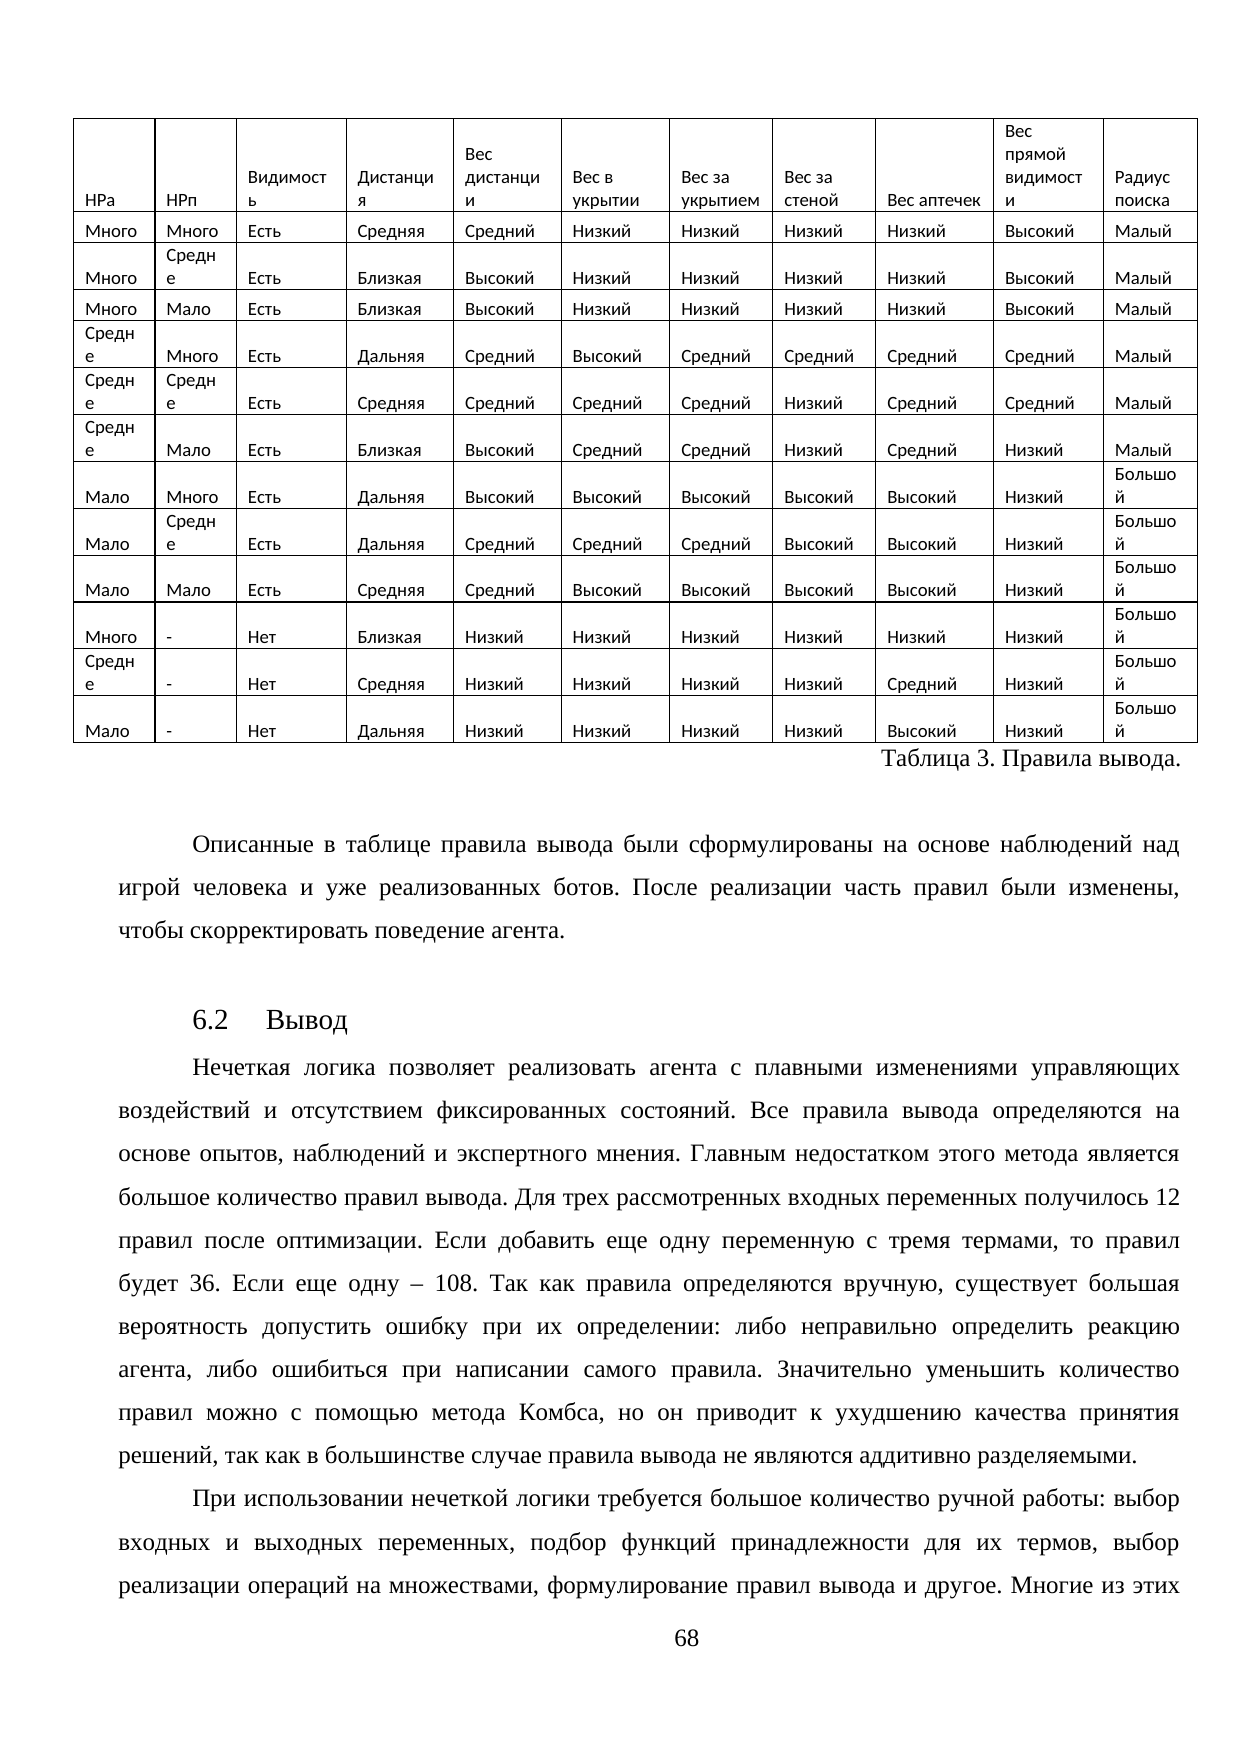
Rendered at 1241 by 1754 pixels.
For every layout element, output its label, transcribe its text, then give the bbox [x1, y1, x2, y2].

text Описанные в таблице правила вывода были сформулированы на основе наблюдений над игрой человека и уже реализованных ботов. После реализации часть правил были изменены, чтобы скорректировать поведение агента. [118, 829, 1181, 944]
table_cell Вес дистанции [454, 119, 561, 211]
table_cell Дальняя [347, 696, 453, 742]
table_cell Средне [156, 243, 236, 289]
table_cell Дальняя [347, 509, 453, 554]
table_cell Средняя [347, 368, 453, 414]
table_cell Близкая [347, 290, 453, 320]
table_cell Мало [74, 696, 154, 742]
table_cell Низкий [562, 243, 669, 289]
table_cell Средне [74, 649, 154, 695]
table_cell Близкая [347, 415, 453, 461]
table_cell Малый [1104, 243, 1197, 289]
table_cell Низкий [773, 696, 875, 742]
table_cell Видимость [237, 119, 346, 211]
table_cell Высокий [876, 556, 993, 601]
table_cell Большой [1104, 696, 1197, 742]
table_cell Низкий [773, 212, 875, 242]
table_cell Низкий [773, 603, 875, 648]
table_cell Много [156, 212, 236, 242]
table_cell Средний [454, 368, 561, 414]
table_cell Высокий [562, 556, 669, 601]
table_cell Высокий [454, 415, 561, 461]
table_cell Вес прямой видимости [994, 119, 1103, 211]
table_cell Много [74, 603, 154, 648]
table_cell Мало [74, 462, 154, 508]
table_cell Есть [237, 556, 346, 601]
table_cell Средний [454, 321, 561, 367]
table_cell Есть [237, 509, 346, 554]
table_cell Низкий [994, 509, 1103, 554]
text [118, 1483, 1181, 1598]
table_cell Средне [156, 509, 236, 554]
table_cell Низкий [562, 603, 669, 648]
table_cell Большой [1104, 462, 1197, 508]
table_cell Мало [74, 556, 154, 601]
table_cell Низкий [562, 290, 669, 320]
table_cell Вес в укрытии [562, 119, 669, 211]
table_cell Средне [74, 321, 154, 367]
table_cell Большой [1104, 556, 1197, 601]
table_cell Средний [454, 509, 561, 554]
table_cell Высокий [454, 462, 561, 508]
table_cell Низкий [773, 415, 875, 461]
table_cell Много [156, 462, 236, 508]
table_cell Высокий [773, 462, 875, 508]
table_cell Низкий [994, 603, 1103, 648]
table_cell Высокий [670, 556, 772, 601]
table_cell Малый [1104, 368, 1197, 414]
table_cell Низкий [994, 415, 1103, 461]
table_cell - [156, 603, 236, 648]
table_cell Средний [876, 415, 993, 461]
table_cell Низкий [670, 243, 772, 289]
table_cell Средняя [347, 556, 453, 601]
table_cell Вес аптечек [876, 119, 993, 211]
table_cell Средне [74, 368, 154, 414]
table_cell Низкий [773, 290, 875, 320]
text Таблица 3. Правила вывода. [118, 743, 1181, 772]
table_cell Много [74, 243, 154, 289]
table_cell Средний [670, 415, 772, 461]
table_cell Малый [1104, 321, 1197, 367]
table_cell Низкий [773, 243, 875, 289]
table_cell Высокий [994, 290, 1103, 320]
table_cell Малый [1104, 212, 1197, 242]
table_cell Средний [876, 368, 993, 414]
table_cell Средне [156, 368, 236, 414]
table_cell Большой [1104, 509, 1197, 554]
table_cell Низкий [670, 603, 772, 648]
table_cell Много [74, 290, 154, 320]
table_cell HPa [74, 119, 154, 211]
table_cell Высокий [562, 321, 669, 367]
table_cell Большой [1104, 649, 1197, 695]
table_cell Мало [156, 556, 236, 601]
table_cell Близкая [347, 603, 453, 648]
table_cell Средний [670, 509, 772, 554]
table_cell Есть [237, 462, 346, 508]
table_cell Есть [237, 243, 346, 289]
table_cell Высокий [876, 696, 993, 742]
table_cell Средний [773, 321, 875, 367]
table_cell Высокий [994, 212, 1103, 242]
text Нечеткая логика позволяет реализовать агента с плавными изменениями управляющих воздействий и отсутствием фиксированных состояний. Все правила вывода определяются на основе опытов, наблюдений и экспертного мнения. Главным недостатком этого метода является большое количество правил вывода. Для трех рассмотренных входных переменных получилось 12 правил после оптимизации. Если добавить еще одну переменную с тремя термами, то правил будет 36. Если еще одну – 108. Так как правила определяются вручную, существует большая вероятность допустить ошибку при их определении: либо неправильно определить реакцию агента, либо ошибиться при написании самого правила. Значительно уменьшить количество правил можно с помощью метода Комбса, но он приводит к ухудшению качества принятия решений, так как в большинстве случае правила вывода не являются аддитивно разделяемыми. [118, 1052, 1181, 1469]
table_cell Низкий [454, 696, 561, 742]
table_cell Низкий [670, 212, 772, 242]
table_cell Средний [994, 368, 1103, 414]
table_cell Низкий [454, 649, 561, 695]
table_cell Средний [562, 509, 669, 554]
table_cell Вес за укрытием [670, 119, 772, 211]
table_cell Высокий [454, 243, 561, 289]
table_cell Средний [454, 212, 561, 242]
table_cell Близкая [347, 243, 453, 289]
table_cell Есть [237, 290, 346, 320]
table_cell Много [74, 212, 154, 242]
table_cell Высокий [562, 462, 669, 508]
table_cell Низкий [876, 603, 993, 648]
table_cell - [156, 649, 236, 695]
table_cell Средний [670, 321, 772, 367]
table_cell Дальняя [347, 462, 453, 508]
table_cell Высокий [670, 462, 772, 508]
table_cell HPп [156, 119, 236, 211]
table_cell Низкий [562, 696, 669, 742]
table_cell Низкий [876, 212, 993, 242]
table_cell Дальняя [347, 321, 453, 367]
table_cell - [156, 696, 236, 742]
table_cell Мало [74, 509, 154, 554]
table_cell Средний [454, 556, 561, 601]
table_cell Большой [1104, 603, 1197, 648]
table_cell Средний [562, 368, 669, 414]
table_cell Мало [156, 290, 236, 320]
table_cell Высокий [994, 243, 1103, 289]
table_cell Много [156, 321, 236, 367]
table_cell Есть [237, 415, 346, 461]
table_cell Малый [1104, 290, 1197, 320]
table_cell Средний [562, 415, 669, 461]
table_cell Низкий [876, 290, 993, 320]
table_cell Есть [237, 368, 346, 414]
table_cell Низкий [670, 696, 772, 742]
table_cell Высокий [773, 509, 875, 554]
table_cell Малый [1104, 415, 1197, 461]
table_cell Низкий [994, 649, 1103, 695]
table_cell Высокий [773, 556, 875, 601]
table_cell Низкий [773, 368, 875, 414]
table_cell Низкий [562, 212, 669, 242]
table_cell Нет [237, 696, 346, 742]
subtitle Вывод [118, 1002, 1181, 1035]
table_cell Средний [994, 321, 1103, 367]
table_cell Радиус поиска [1104, 119, 1197, 211]
table_cell Высокий [454, 290, 561, 320]
table_cell Низкий [670, 649, 772, 695]
table_cell Высокий [876, 509, 993, 554]
table_cell Низкий [670, 290, 772, 320]
table_cell Низкий [876, 243, 993, 289]
table_cell Средний [876, 649, 993, 695]
table_cell Низкий [994, 556, 1103, 601]
table_cell Есть [237, 212, 346, 242]
table_cell Мало [156, 415, 236, 461]
table_cell Дистанция [347, 119, 453, 211]
table_cell Низкий [994, 462, 1103, 508]
table_cell Средне [74, 415, 154, 461]
table_cell Низкий [994, 696, 1103, 742]
table_cell Вес за стеной [773, 119, 875, 211]
table_cell Высокий [876, 462, 993, 508]
table_cell Нет [237, 603, 346, 648]
table_cell Средний [876, 321, 993, 367]
table_cell Средний [670, 368, 772, 414]
table_cell Есть [237, 321, 346, 367]
table_cell Средняя [347, 212, 453, 242]
table_cell Низкий [454, 603, 561, 648]
table_cell Средняя [347, 649, 453, 695]
table_cell Нет [237, 649, 346, 695]
table_cell Низкий [562, 649, 669, 695]
table_cell Низкий [773, 649, 875, 695]
